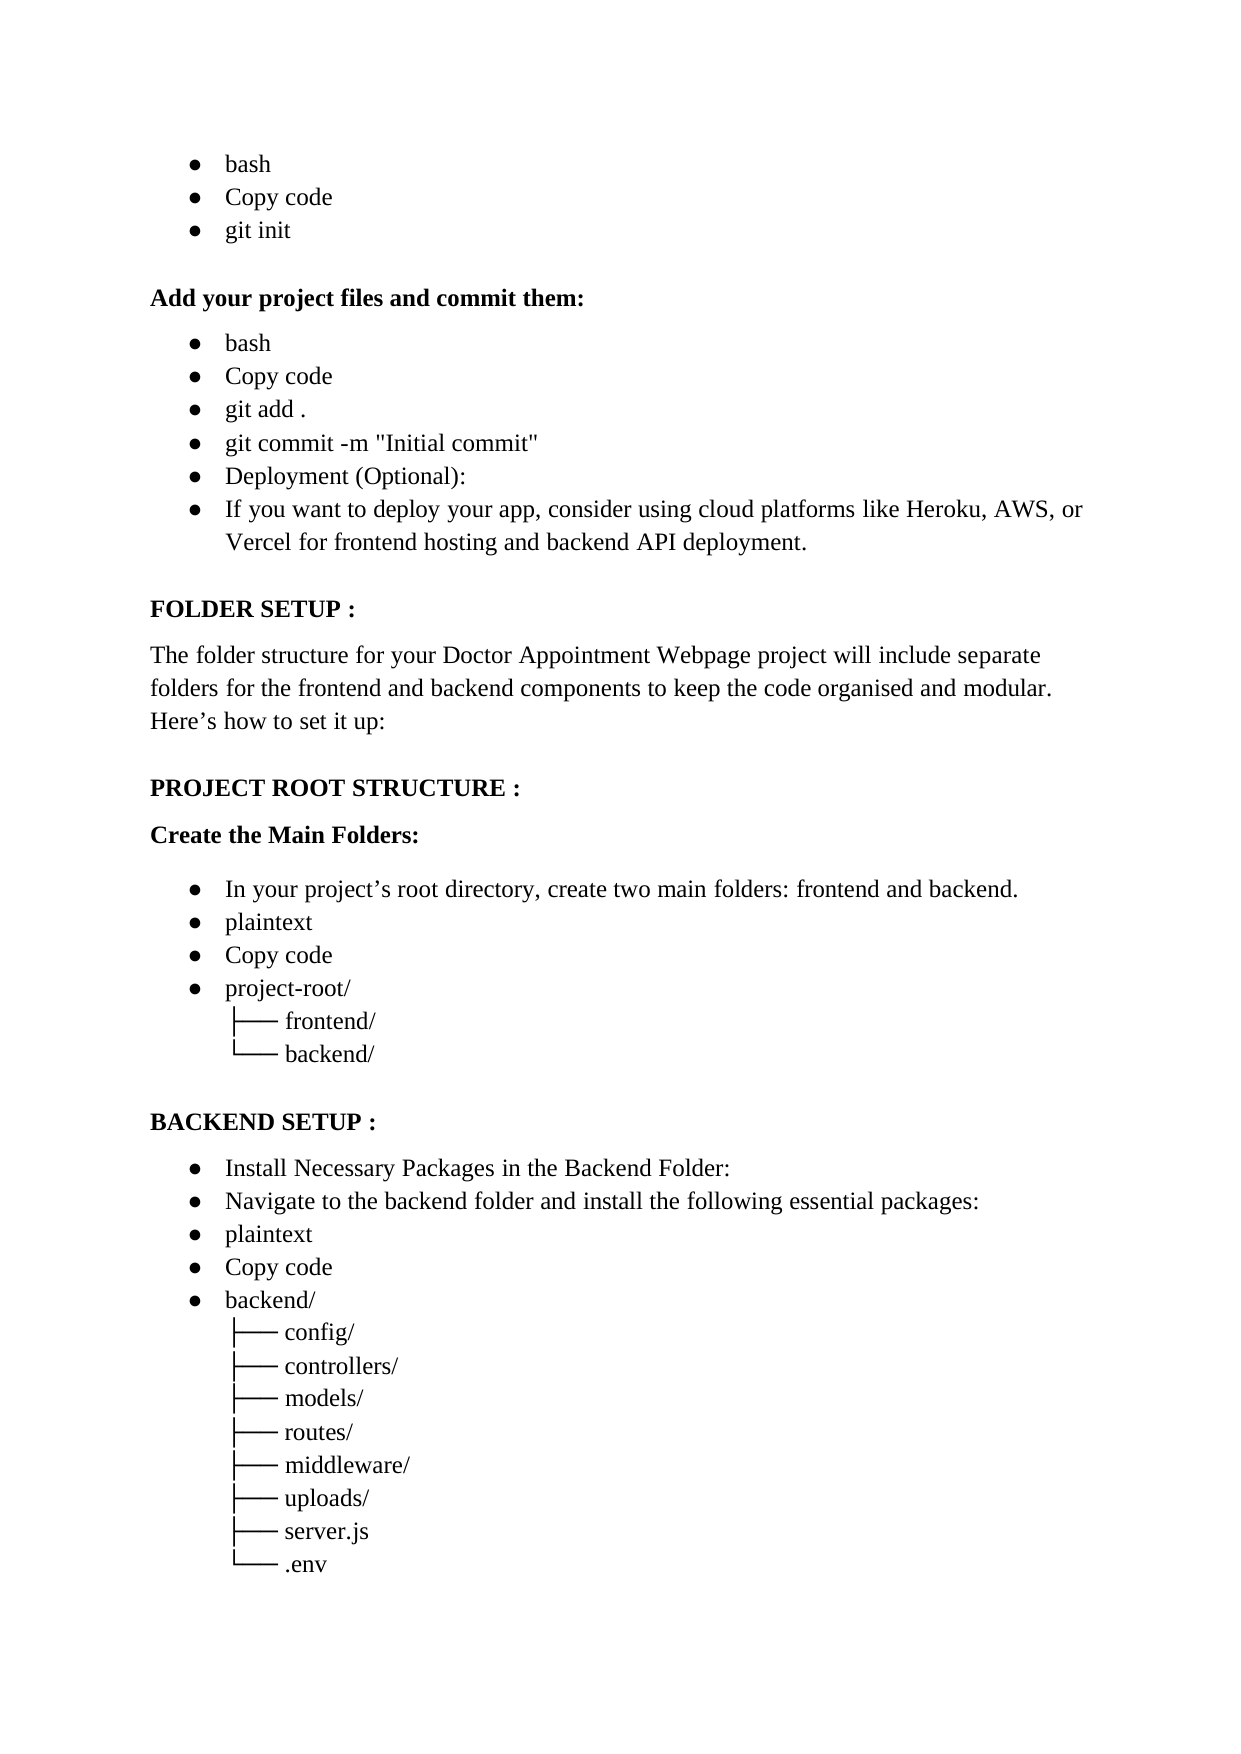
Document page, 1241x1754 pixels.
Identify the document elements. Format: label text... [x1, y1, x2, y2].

text Create the Main Folders: [150, 824, 1092, 849]
text ● If you want to deploy your app, consider using cloud platforms like Heroku, AWS, or [187, 497, 1092, 522]
text BACKEND SETUP : [150, 1110, 1092, 1135]
text ├── config/ [235, 1321, 1092, 1346]
text ● bash [187, 152, 1092, 178]
text FOLDER SETUP : [150, 598, 1092, 623]
text ● Navigate to the backend folder and install the following essential packages: [187, 1189, 1092, 1214]
text ● plaintext [187, 1222, 1092, 1247]
text ├── uploads/ [235, 1486, 1092, 1511]
text ● git add . [187, 397, 1092, 423]
text Vercel for frontend hosting and backend API deployment. [225, 531, 1092, 556]
text folders for the frontend and backend components to keep the code organised and modular. [150, 677, 1092, 702]
text ● Copy code [187, 185, 1092, 211]
text ● plaintext [187, 910, 1092, 936]
text ● Copy code [187, 364, 1092, 390]
text ├── controllers/ [235, 1354, 1092, 1379]
text ● bash [187, 331, 1092, 357]
text ● project-root/ [187, 976, 1092, 1002]
text The folder structure for your Doctor Appointment Webpage project will include separate [150, 643, 1092, 668]
text PROJECT ROOT STRUCTURE : [150, 777, 1092, 802]
text ● In your project’s root directory, create two main folders: frontend and backend. [187, 877, 1092, 902]
text ● git commit -m "Initial commit" [187, 431, 1092, 456]
text Add your project files and commit them: [150, 286, 1092, 311]
text ├── middleware/ [235, 1453, 1092, 1478]
text ● Install Necessary Packages in the Backend Folder: [187, 1156, 1092, 1181]
text ● git init [187, 218, 1092, 244]
text ├── server.js [235, 1519, 1092, 1544]
text ● Copy code [187, 943, 1092, 968]
text ├── frontend/ [235, 1010, 1092, 1035]
text ├── models/ [235, 1387, 1092, 1412]
text └── backend/ [225, 1043, 1092, 1068]
text ├── routes/ [235, 1420, 1092, 1445]
text ● Deployment (Optional): [187, 464, 1092, 489]
text ● backend/ [187, 1288, 1092, 1313]
text └── .env [225, 1552, 1092, 1577]
text ● Copy code [187, 1255, 1092, 1280]
text Here’s how to set it up: [150, 709, 1092, 734]
